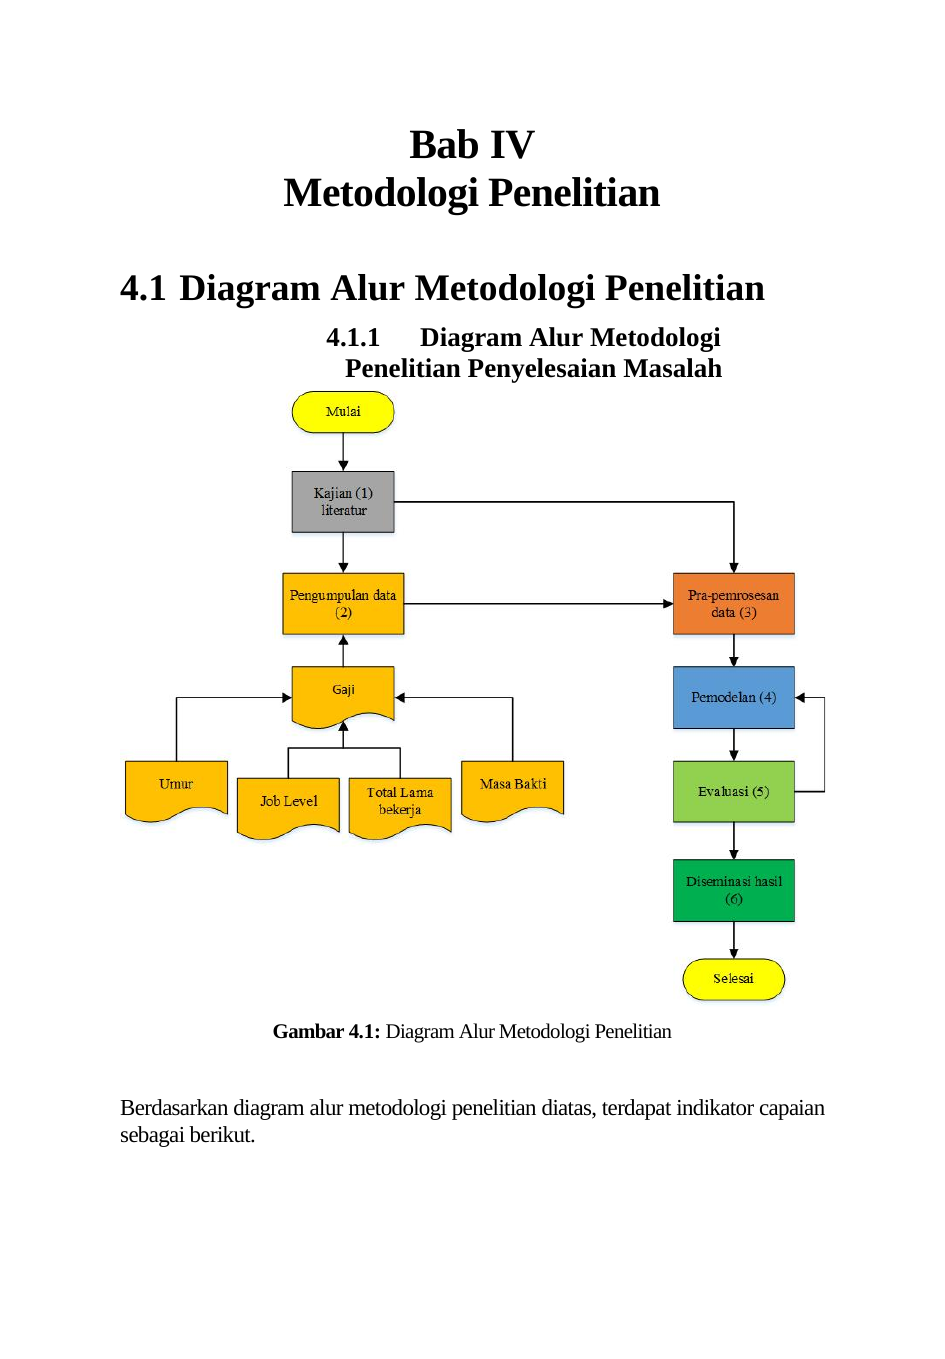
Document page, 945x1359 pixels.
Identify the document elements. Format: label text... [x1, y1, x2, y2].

subtitle Diagram Alur Metodologi Penelitian Penyelesaian Masalah [326, 321, 825, 384]
picture [120, 390, 826, 1007]
text Berdasarkan diagram alur metodologi penelitian diatas, terdapat indikator capaian sebagai berikut. [120, 1094, 825, 1147]
subtitle Bab IV Metodologi Penelitian [120, 120, 824, 216]
text Gambar 4.1: Diagram Alur Metodologi Penelitian [120, 1019, 825, 1043]
subtitle Diagram Alur Metodologi Penelitian [120, 266, 825, 309]
